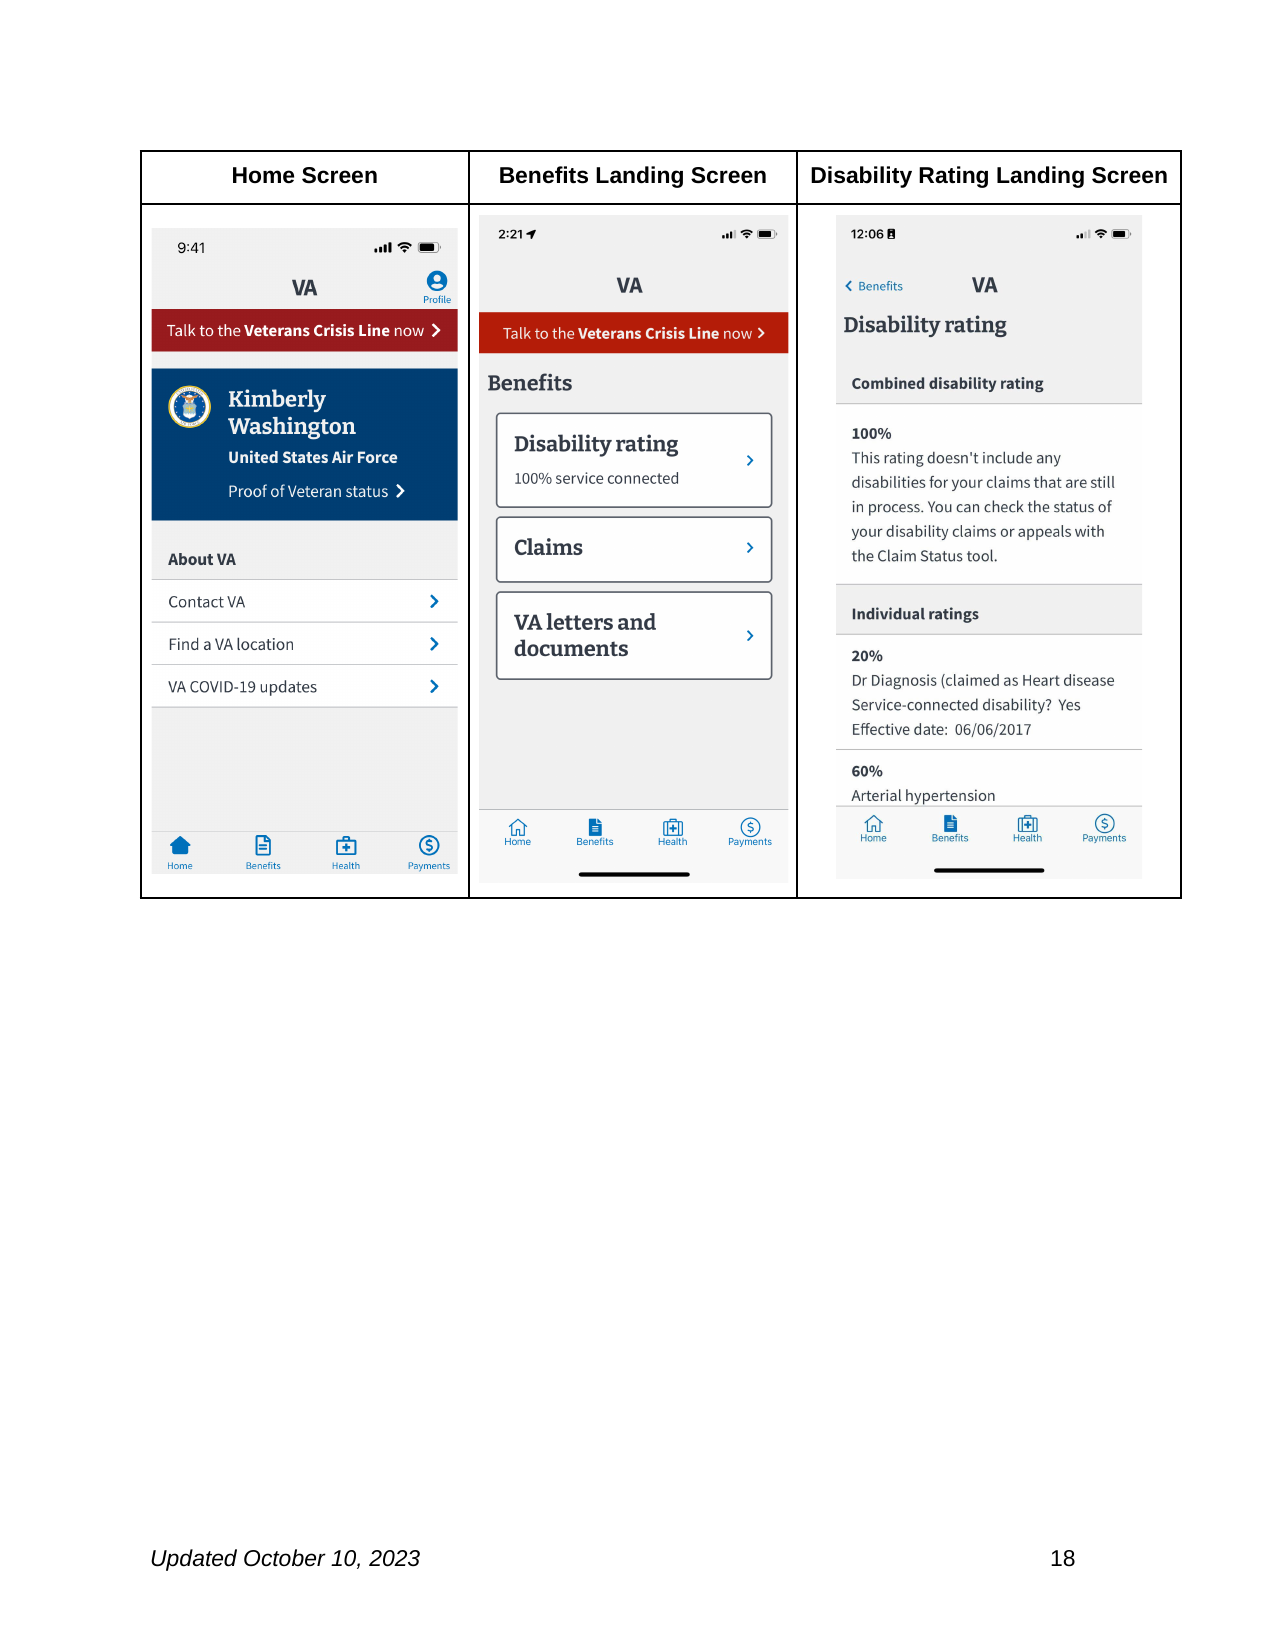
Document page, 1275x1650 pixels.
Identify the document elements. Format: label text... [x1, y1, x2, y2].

table_header Disability Rating Landing Screen [798, 152, 1180, 203]
table_cell [470, 205, 796, 897]
table_cell [142, 205, 468, 897]
table_cell [798, 205, 1180, 897]
picture [836, 215, 1143, 879]
table_header Home Screen [142, 152, 468, 203]
table_header Benefits Landing Screen [470, 152, 796, 203]
picture [151, 228, 458, 874]
picture [479, 215, 789, 883]
